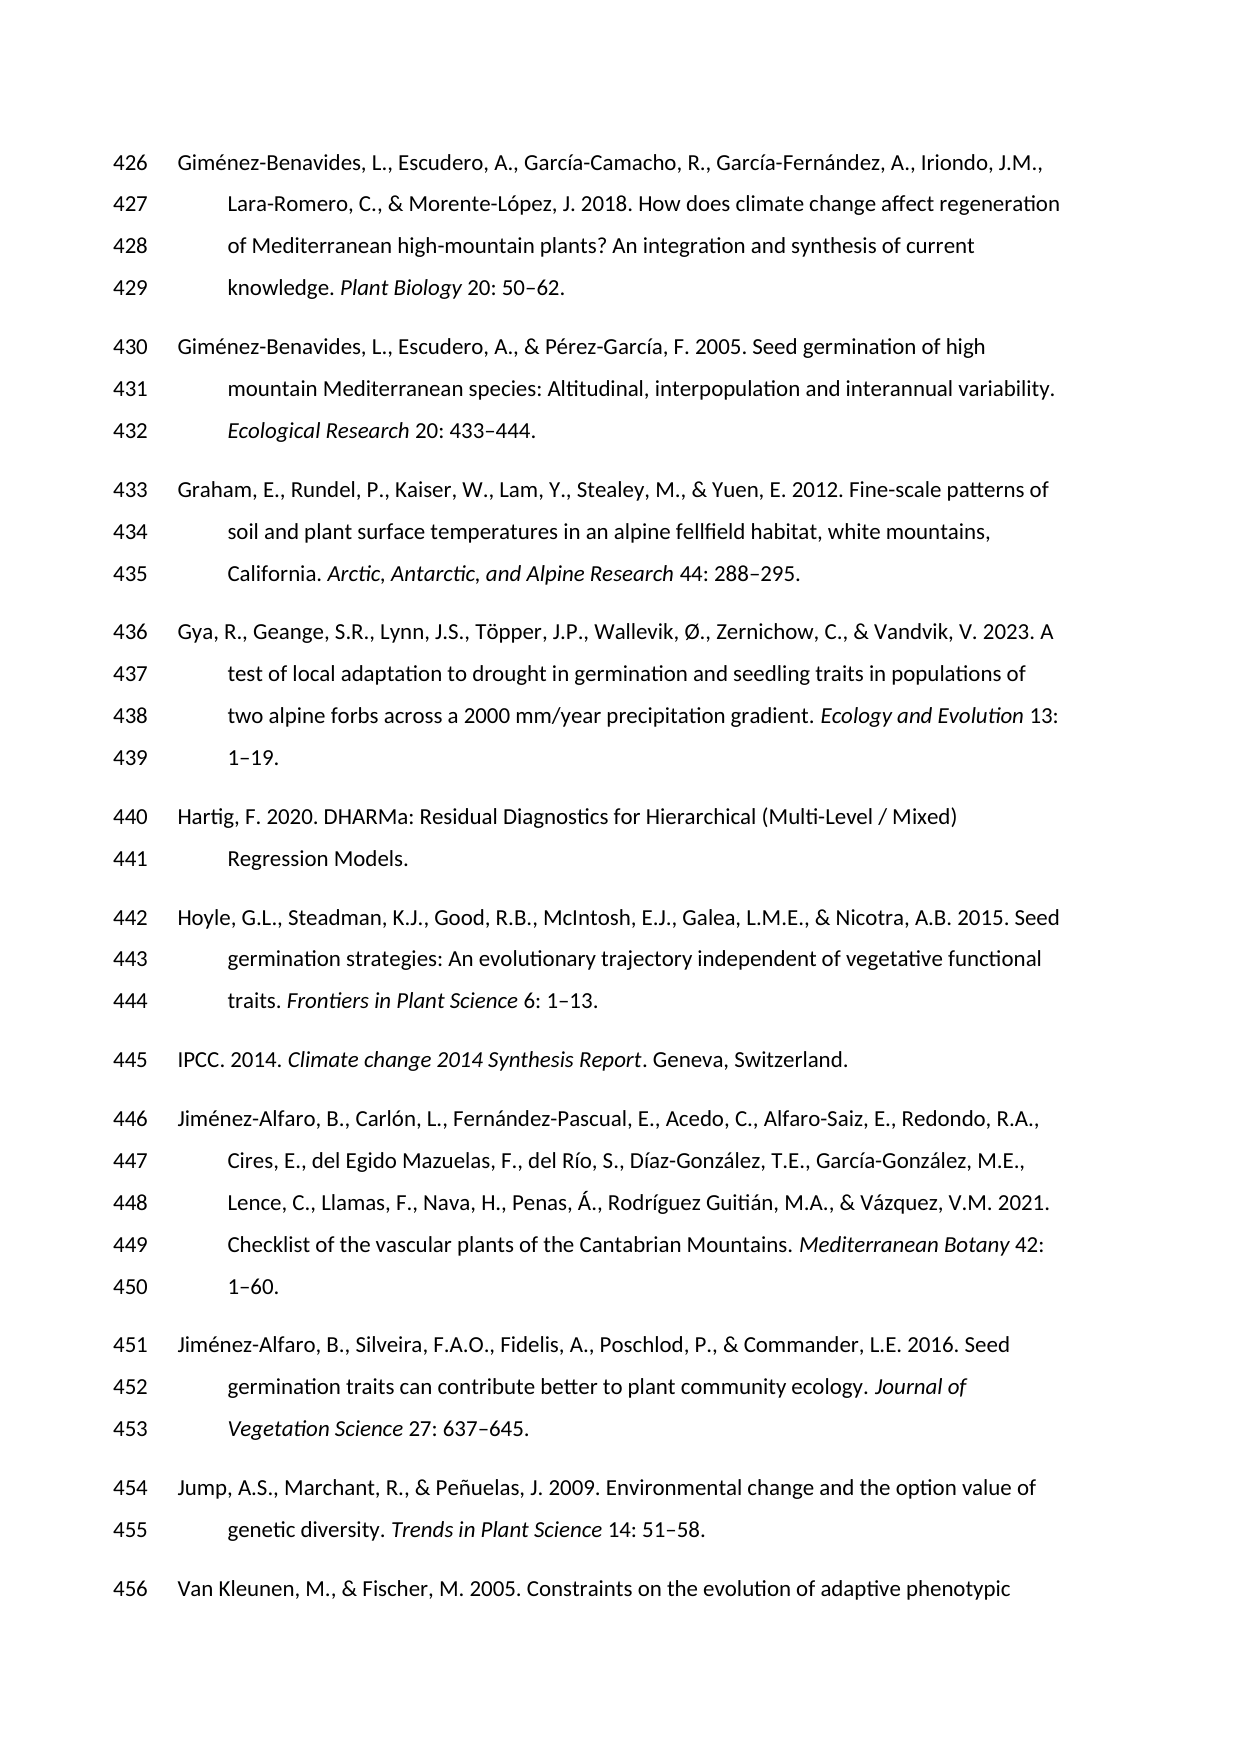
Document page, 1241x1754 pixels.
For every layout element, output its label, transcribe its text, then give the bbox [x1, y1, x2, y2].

text Hartig, F. 2020. DHARMa: Residual Diagnostics for Hierarchical (Multi-Level / Mixed) Regression Models. [177, 802, 1063, 872]
text IPCC. 2014. Climate change 2014 Synthesis Report. Geneva, Switzerland. [177, 1045, 1063, 1073]
text Jiménez-Alfaro, B., Carlón, L., Fernández-Pascual, E., Acedo, C., Alfaro-Saiz, E., Redondo, R.A., Cires, E., del Egido Mazuelas, F., del Río, S., Díaz-González, T.E., García-González, M.E., Lence, C., Llamas, F., Nava, H., Penas, Á., Rodríguez Guitián, M.A., & Vázquez, V.M. 2021. Checklist of the vascular plants of the Cantabrian Mountains. Mediterranean Botany 42: 1–60. [177, 1104, 1063, 1300]
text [177, 1574, 1063, 1602]
text Giménez-Benavides, L., Escudero, A., García-Camacho, R., García-Fernández, A., Iriondo, J.M., Lara-Romero, C., & Morente-López, J. 2018. How does climate change affect regeneration of Mediterranean high-mountain plants? An integration and synthesis of current knowledge. Plant Biology 20: 50–62. [177, 148, 1063, 302]
text Hoyle, G.L., Steadman, K.J., Good, R.B., McIntosh, E.J., Galea, L.M.E., & Nicotra, A.B. 2015. Seed germination strategies: An evolutionary trajectory independent of vegetative functional traits. Frontiers in Plant Science 6: 1–13. [177, 903, 1063, 1014]
text Jiménez-Alfaro, B., Silveira, F.A.O., Fidelis, A., Poschlod, P., & Commander, L.E. 2016. Seed germination traits can contribute better to plant community ecology. Journal of Vegetation Science 27: 637–645. [177, 1330, 1063, 1442]
text Gya, R., Geange, S.R., Lynn, J.S., Töpper, J.P., Wallevik, Ø., Zernichow, C., & Vandvik, V. 2023. A test of local adaptation to drought in germination and seedling traits in populations of two alpine forbs across a 2000 mm/year precipitation gradient. Ecology and Evolution 13: 1–19. [177, 617, 1063, 771]
text Graham, E., Rundel, P., Kaiser, W., Lam, Y., Stealey, M., & Yuen, E. 2012. Fine-scale patterns of soil and plant surface temperatures in an alpine fellfield habitat, white mountains, California. Arctic, Antarctic, and Alpine Research 44: 288–295. [177, 475, 1063, 587]
text Giménez-Benavides, L., Escudero, A., & Pérez-García, F. 2005. Seed germination of high mountain Mediterranean species: Altitudinal, interpopulation and interannual variability. Ecological Research 20: 433–444. [177, 332, 1063, 444]
text Jump, A.S., Marchant, R., & Peñuelas, J. 2009. Environmental change and the option value of genetic diversity. Trends in Plant Science 14: 51–58. [177, 1473, 1063, 1543]
